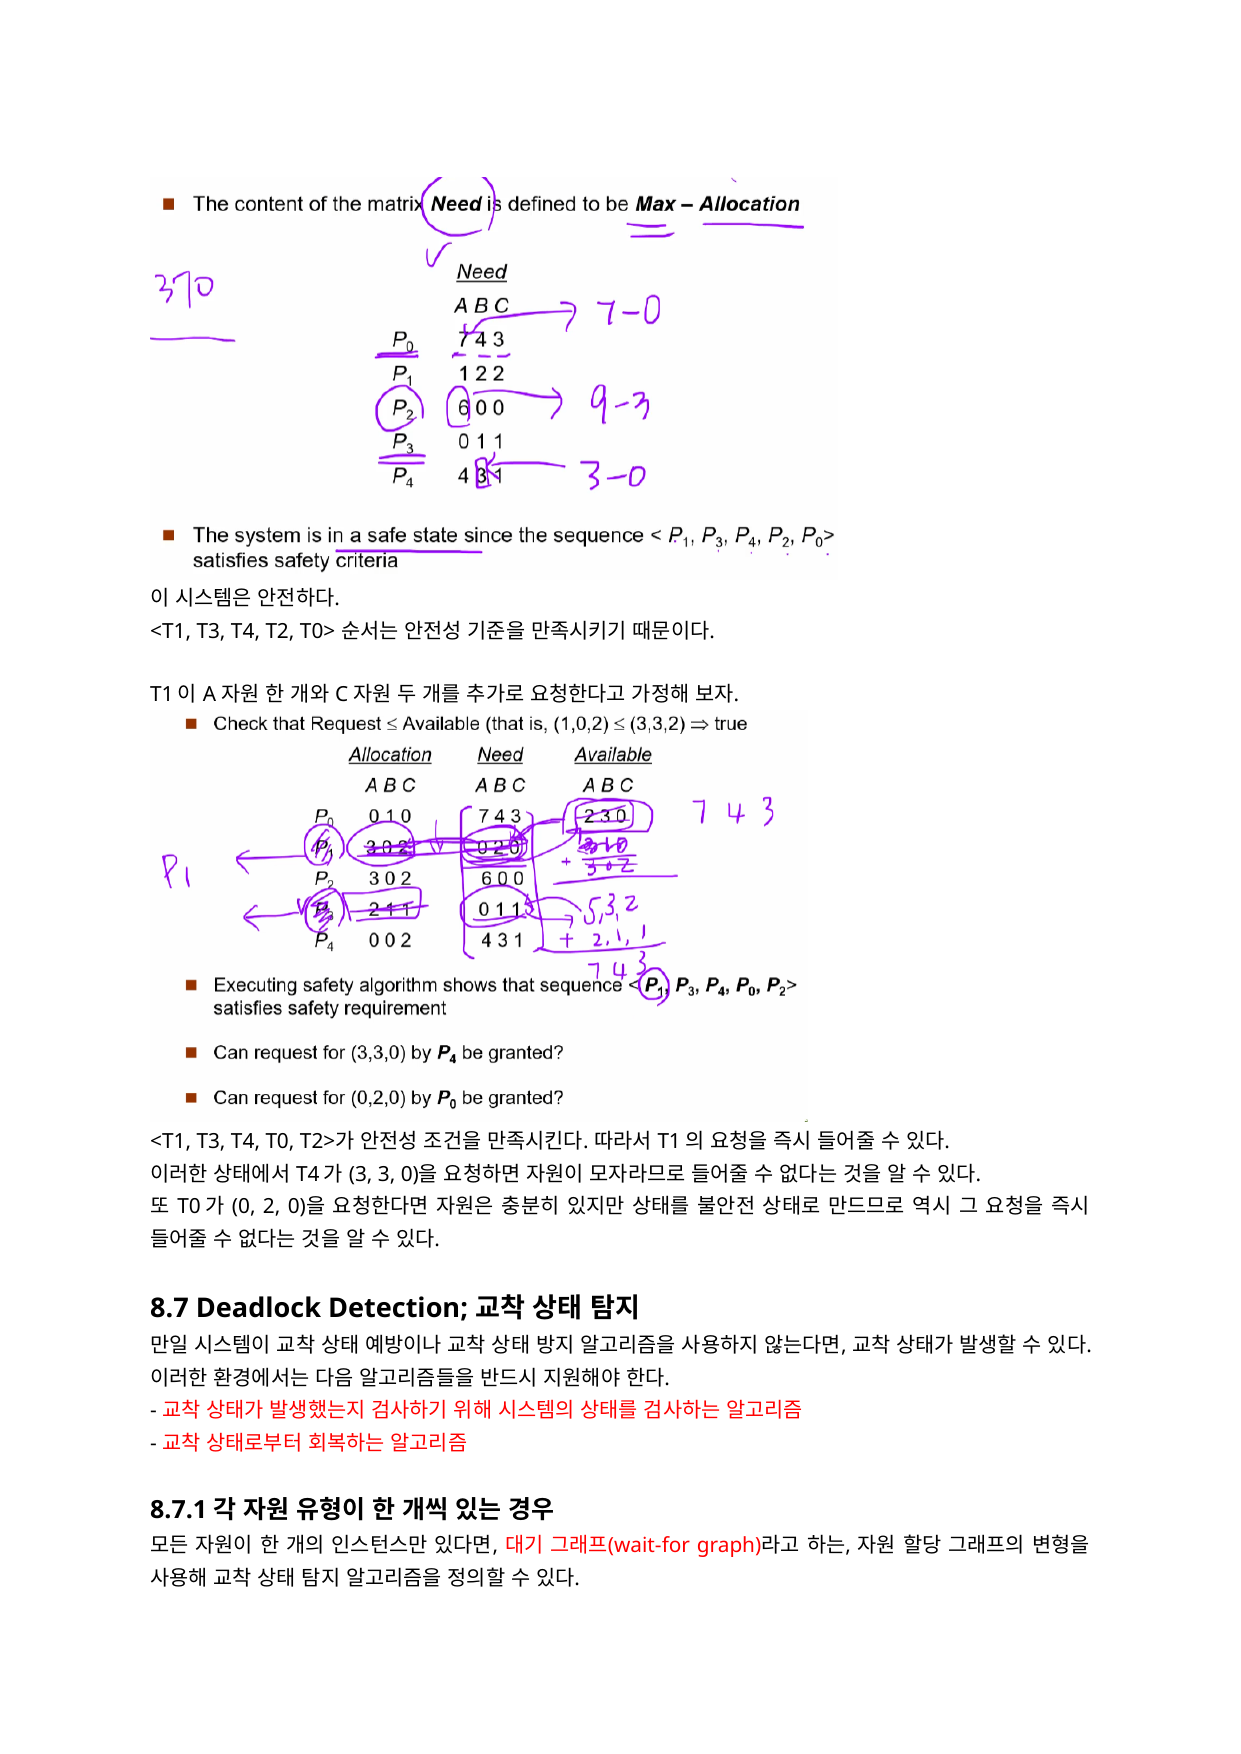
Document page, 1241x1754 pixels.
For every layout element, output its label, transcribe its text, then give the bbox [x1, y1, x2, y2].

text 8.7 Deadlock Detection; 교착 상태 탐지 [150, 1286, 1090, 1325]
picture [150, 710, 808, 1122]
text - 교착 상태가 발생했는지 검사하기 위해 시스템의 상태를 검사하는 알고리즘 [150, 1393, 1090, 1424]
text <T1, T3, T4, T0, T2>가 안전성 조건을 만족시킨다. 따라서 T1의 요청을 즉시 들어줄 수 있다. [150, 1124, 1090, 1154]
text 이러한 환경에서는 다음 알고리즘들을 반드시 지원해야 한다. [150, 1361, 1090, 1391]
text 8.7.1 각 자원 유형이 한 개씩 있는 경우 [150, 1489, 1090, 1526]
text 이러한 상태에서 T4가 (3, 3, 0)을 요청하면 자원이 모자라므로 들어줄 수 없다는 것을 알 수 있다. [150, 1157, 1090, 1187]
text 또 T0가 (0, 2, 0)을 요청한다면 자원은 충분히 있지만 상태를 불안전 상태로 만드므로 역시 그 요청을 즉시 들어줄 수 없다는 것을 알 수 있다. [150, 1189, 1090, 1253]
picture [150, 177, 838, 580]
text 이 시스템은 안전하다. [150, 581, 1090, 612]
text 만일 시스템이 교착 상태 예방이나 교착 상태 방지 알고리즘을 사용하지 않는다면, 교착 상태가 발생할 수 있다. [150, 1328, 1090, 1358]
text <T1, T3, T4, T2, T0> 순서는 안전성 기준을 만족시키기 때문이다. [150, 614, 1090, 644]
text 모든 자원이 한 개의 인스턴스만 있다면, 대기 그래프(wait-for graph)라고 하는, 자원 할당 그래프의 변형을 사용해 교착 상태 탐지 알고리즘을 정의할 수 있다. [150, 1529, 1090, 1592]
text - 교착 상태로부터 회복하는 알고리즘 [150, 1426, 1090, 1457]
text T1이 A 자원 한 개와 C 자원 두 개를 추가로 요청한다고 가정해 보자. [150, 677, 1090, 708]
